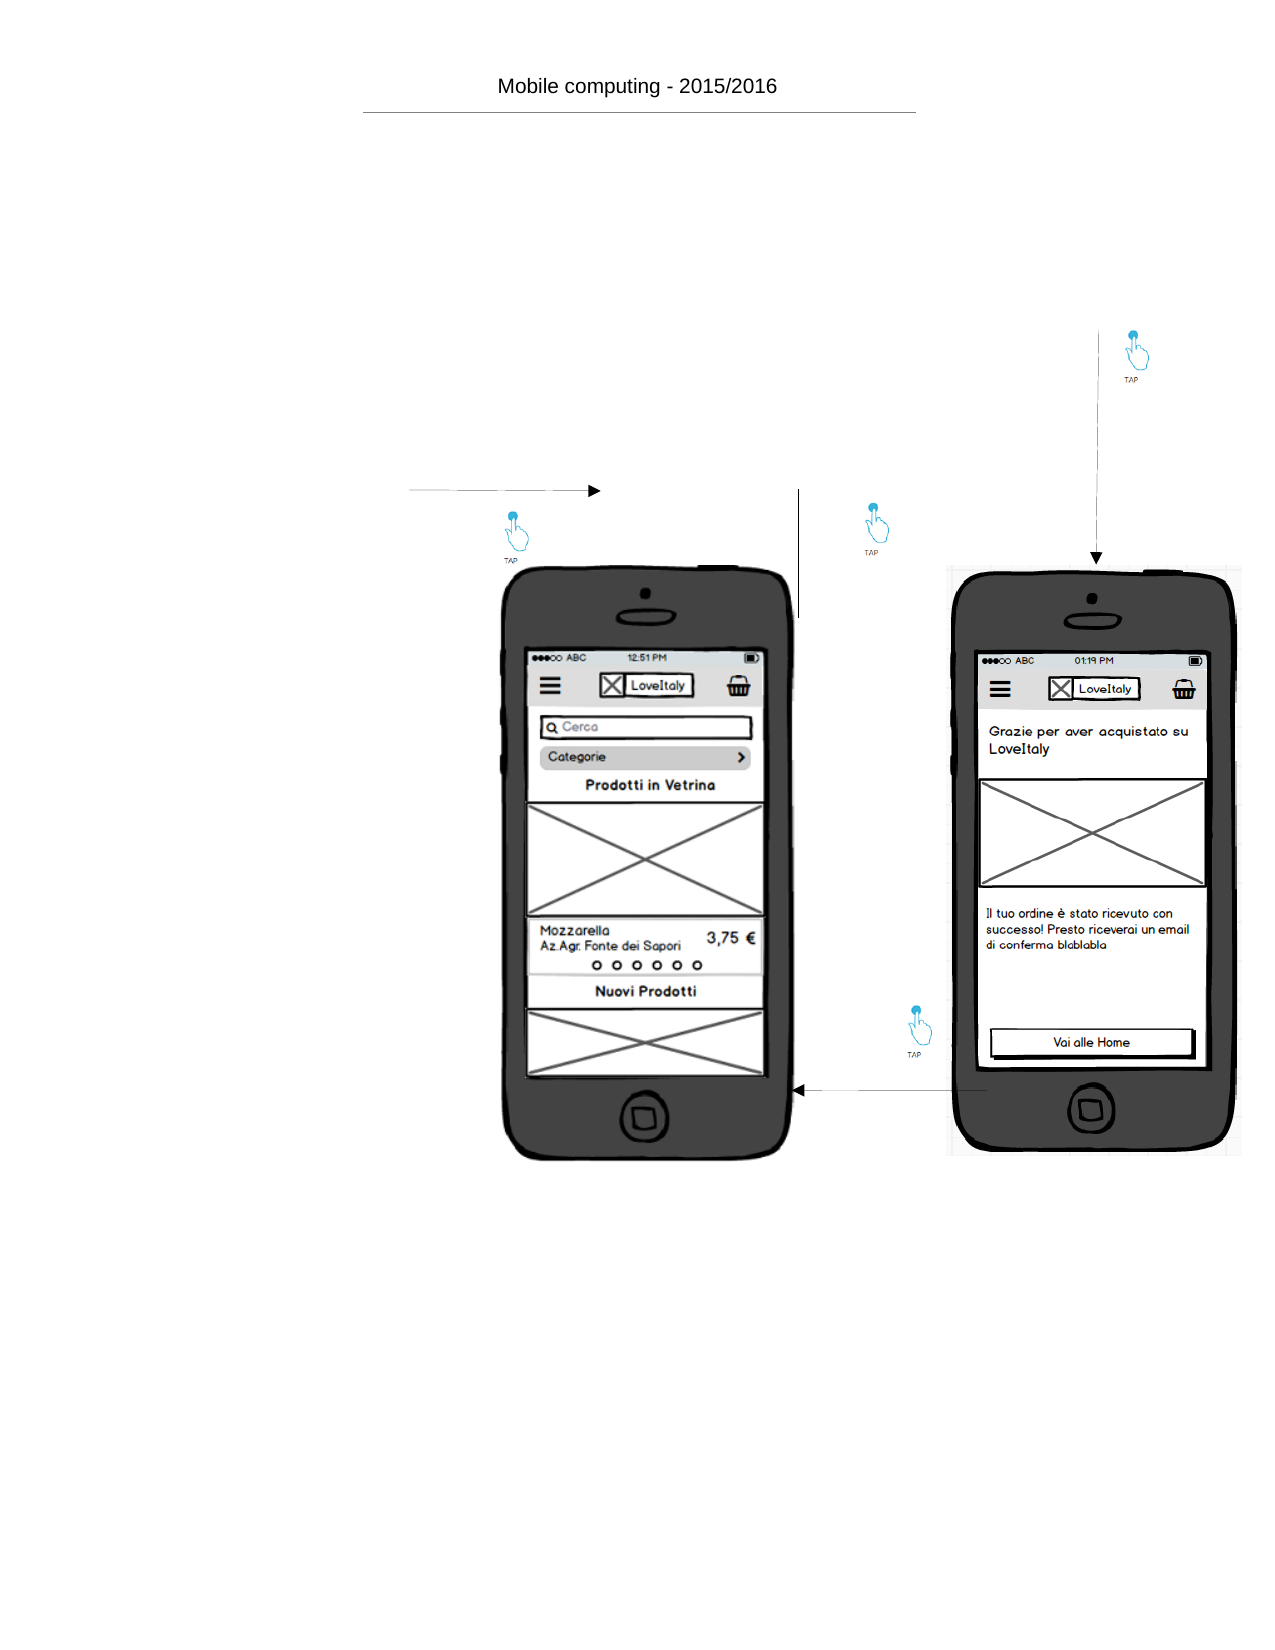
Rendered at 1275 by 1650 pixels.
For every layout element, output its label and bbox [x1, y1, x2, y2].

picture [1105, 321, 1173, 388]
picture [888, 565, 1242, 1156]
picture [845, 493, 913, 561]
picture [485, 502, 806, 1162]
